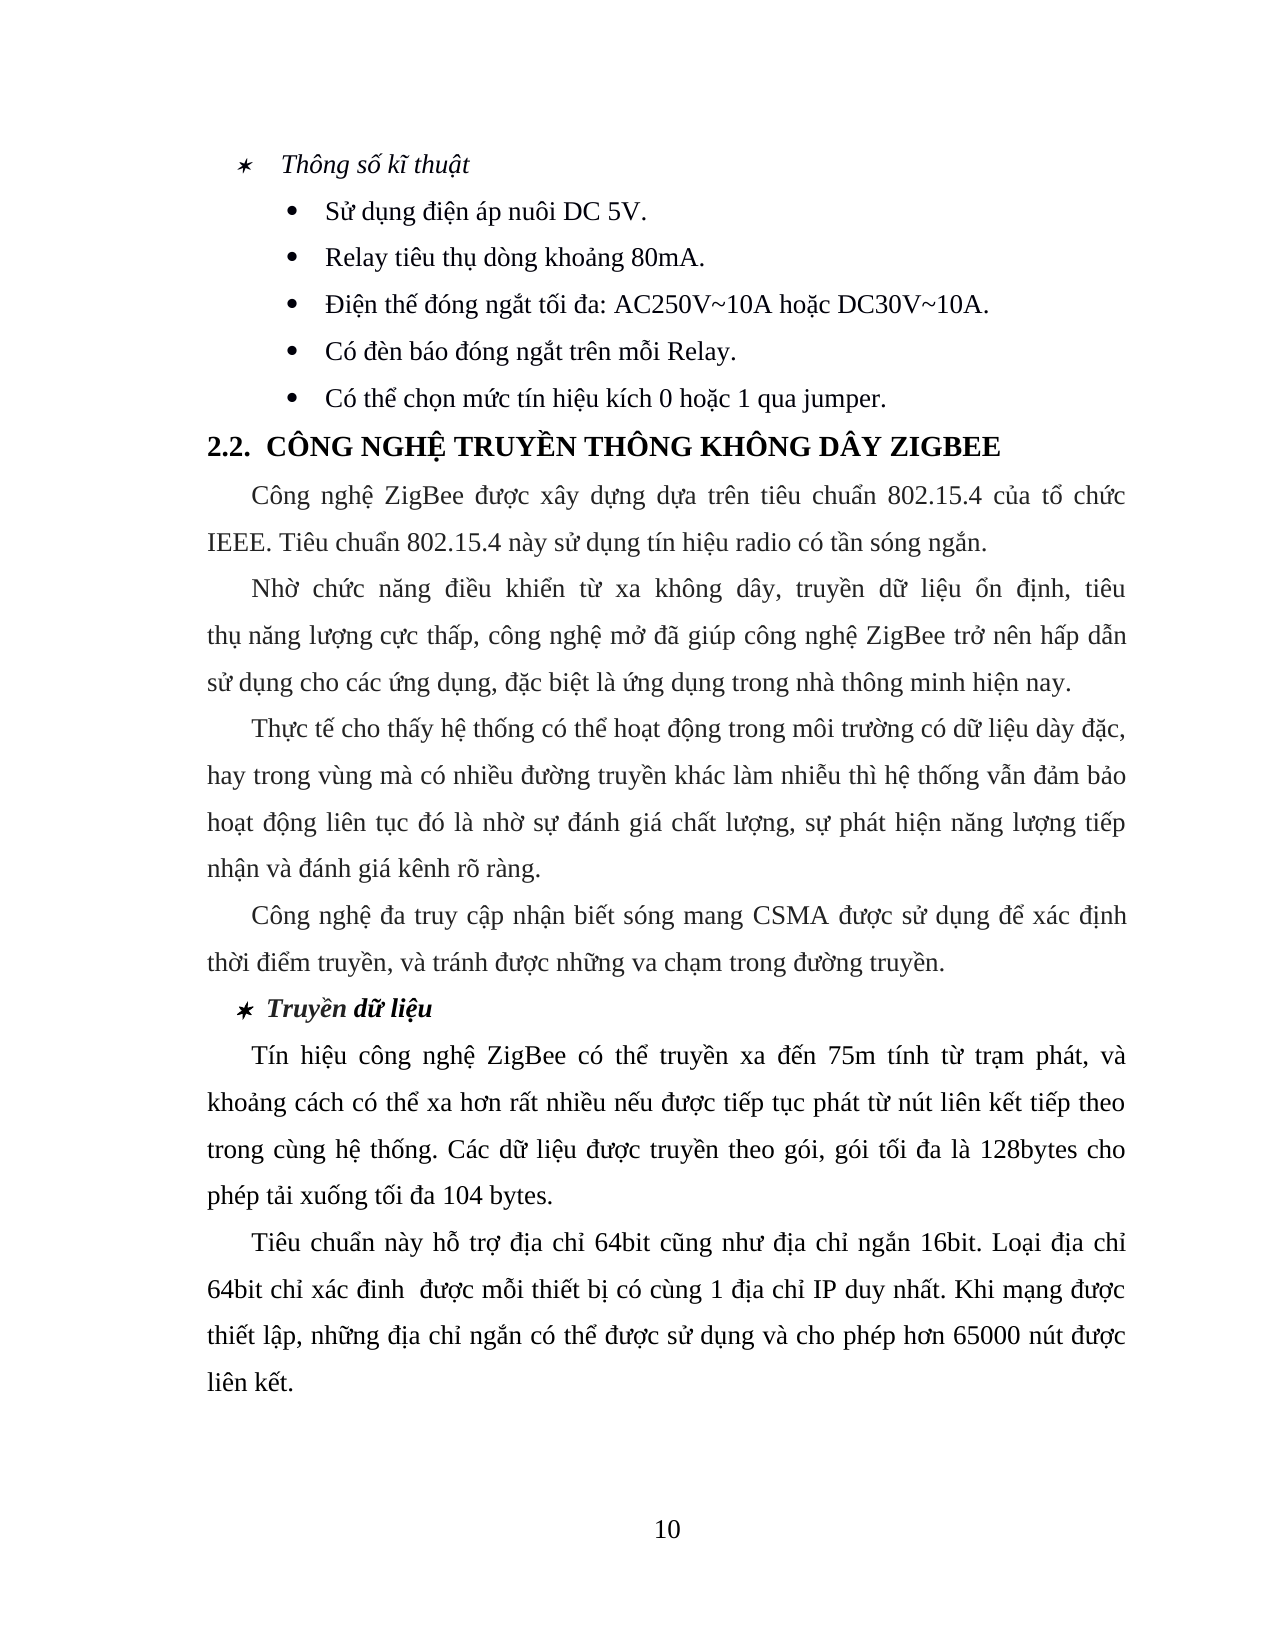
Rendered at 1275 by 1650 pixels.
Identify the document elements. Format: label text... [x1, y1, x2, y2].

text Tiêu chuẩn này hỗ trợ địa chỉ 64bit cũng như địa chỉ ngắn 16bit. Loại địa chỉ 64bit chỉ xác đinh được mỗi thiết bị có cùng 1 địa chỉ IP duy nhất. Khi mạng được thiết lập, những địa chỉ ngắn có thể được sử dụng và cho phép hơn 65000 nút được liên kết. [207, 1226, 1127, 1397]
subtitle CÔNG NGHỆ TRUYỀN THÔNG KHÔNG DÂY ZIGBEE [207, 429, 1127, 462]
text Công nghệ đa truy cập nhận biết sóng mang CSMA được sử dụng để xác định thời điểm truyền, và tránh được những va chạm trong đường truyền. [207, 899, 1127, 977]
list Truyền dữ liệu [236, 993, 1127, 1024]
list Sử dụng điện áp nuôi DC 5V. [287, 194, 1127, 226]
list Relay tiêu thụ dòng khoảng 80mA. [287, 241, 1127, 273]
text Tín hiệu công nghệ ZigBee có thể truyền xa đến 75m tính từ trạm phát, và khoảng cách có thể xa hơn rất nhiều nếu được tiếp tục phát từ nút liên kết tiếp theo trong cùng hệ thống. Các dữ liệu được truyền theo gói, gói tối đa là 128bytes cho phép tải xuống tối đa 104 bytes. [207, 1039, 1127, 1211]
list Có thể chọn mức tín hiệu kích 0 hoặc 1 qua jumper. [287, 382, 1127, 413]
list Điện thế đóng ngắt tối đa: AC250V~10A hoặc DC30V~10A. [287, 288, 1127, 319]
list Có đèn báo đóng ngắt trên mỗi Relay. [287, 335, 1127, 366]
text Thực tế cho thấy hệ thống có thể hoạt động trong môi trường có dữ liệu dày đặc, hay trong vùng mà có nhiều đường truyền khác làm nhiễu thì hệ thống vẫn đảm bảo hoạt động liên tục đó là nhờ sự đánh giá chất lượng, sự phát hiện năng lượng tiếp nhận và đánh giá kênh rõ ràng. [207, 713, 1127, 884]
text Công nghệ ZigBee được xây dựng dựa trên tiêu chuẩn 802.15.4 của tổ chức IEEE. Tiêu chuẩn 802.15.4 này sử dụng tín hiệu radio có tần sóng ngắn. [207, 479, 1127, 557]
list Thông số kĩ thuật [236, 148, 1127, 179]
text Nhờ chức năng điều khiển từ xa không dây, truyền dữ liệu ổn định, tiêu thụ năng lượng cực thấp, công nghệ mở đã giúp công nghệ ZigBee trở nên hấp dẫn sử dụng cho các ứng dụng, đặc biệt là ứng dụng trong nhà thông minh hiện nay. [207, 573, 1127, 697]
